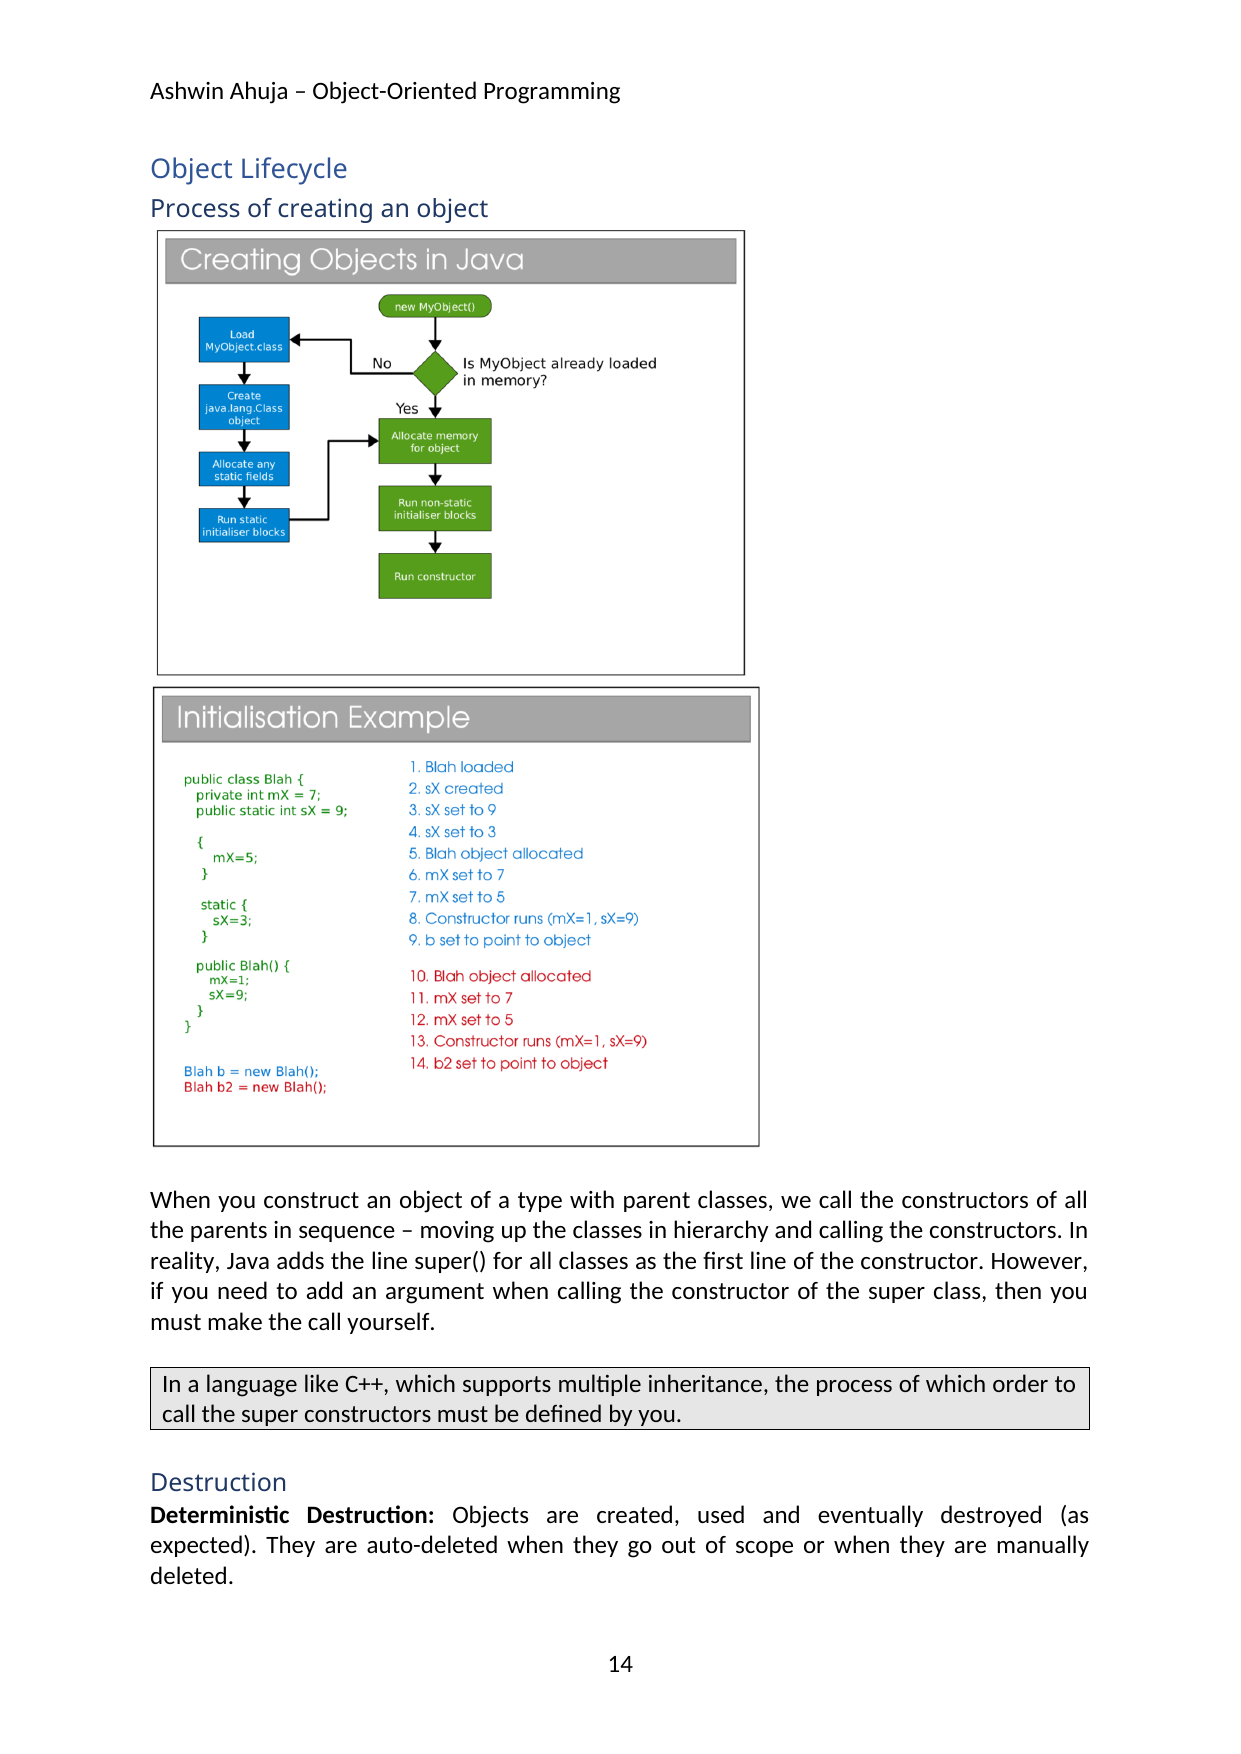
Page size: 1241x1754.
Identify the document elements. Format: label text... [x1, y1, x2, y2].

subtitle Destruction [150, 1465, 1090, 1499]
subtitle Object Lifecycle [150, 150, 1090, 187]
text Deterministic Destruction: Objects are created, used and eventually destroyed (as expected). They are auto-deleted when they go out of scope or when they are manually deleted. [150, 1499, 1090, 1590]
text When you construct an object of a type with parent classes, we call the constructors of all the parents in sequence – moving up the classes in hierarchy and calling the constructors. In reality, Java adds the line super() for all classes as the first line of the constructor. However, if you need to add an argument when calling the constructor of the super class, then you must make the call yourself. [150, 1184, 1090, 1336]
table_header In a language like C++, which supports multiple inheritance, the process of which order to call the super constructors must be defined by you. [151, 1368, 1089, 1429]
picture [150, 225, 765, 1154]
subtitle Process of creating an object [150, 191, 1090, 225]
